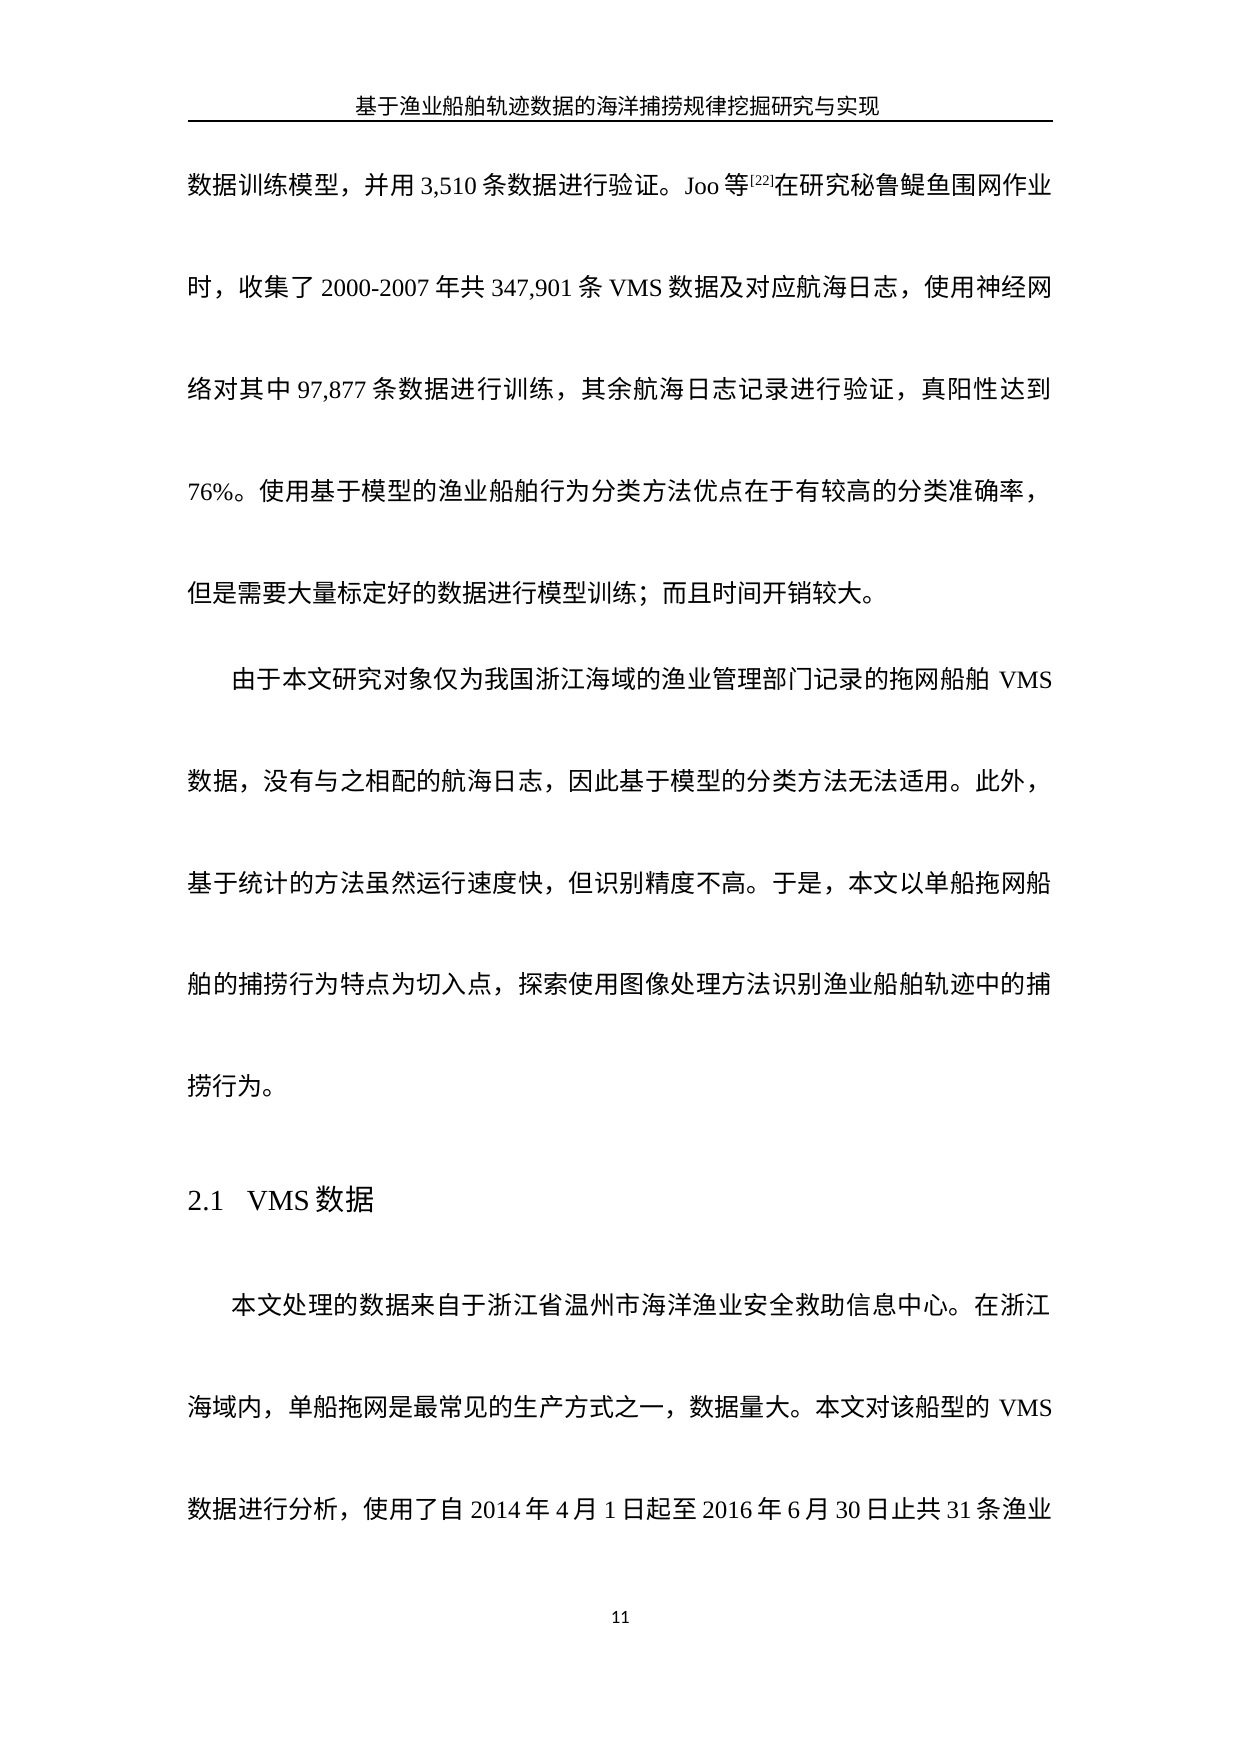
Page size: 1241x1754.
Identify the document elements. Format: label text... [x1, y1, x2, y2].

text 由于本文研究对象仅为我国浙江海域的渔业管理部门记录的拖网船舶VMS数据，没有与之相配的航海日志，因此基于模型的分类方法无法适用。此外，基于统计的方法虽然运行速度快，但识别精度不高。于是，本文以单船拖网船舶的捕捞行为特点为切入点，探索使用图像处理方法识别渔业船舶轨迹中的捕捞行为。 [187, 643, 1053, 1119]
subtitle VMS数据 [187, 1164, 1053, 1232]
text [187, 1270, 1053, 1541]
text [187, 150, 1053, 625]
